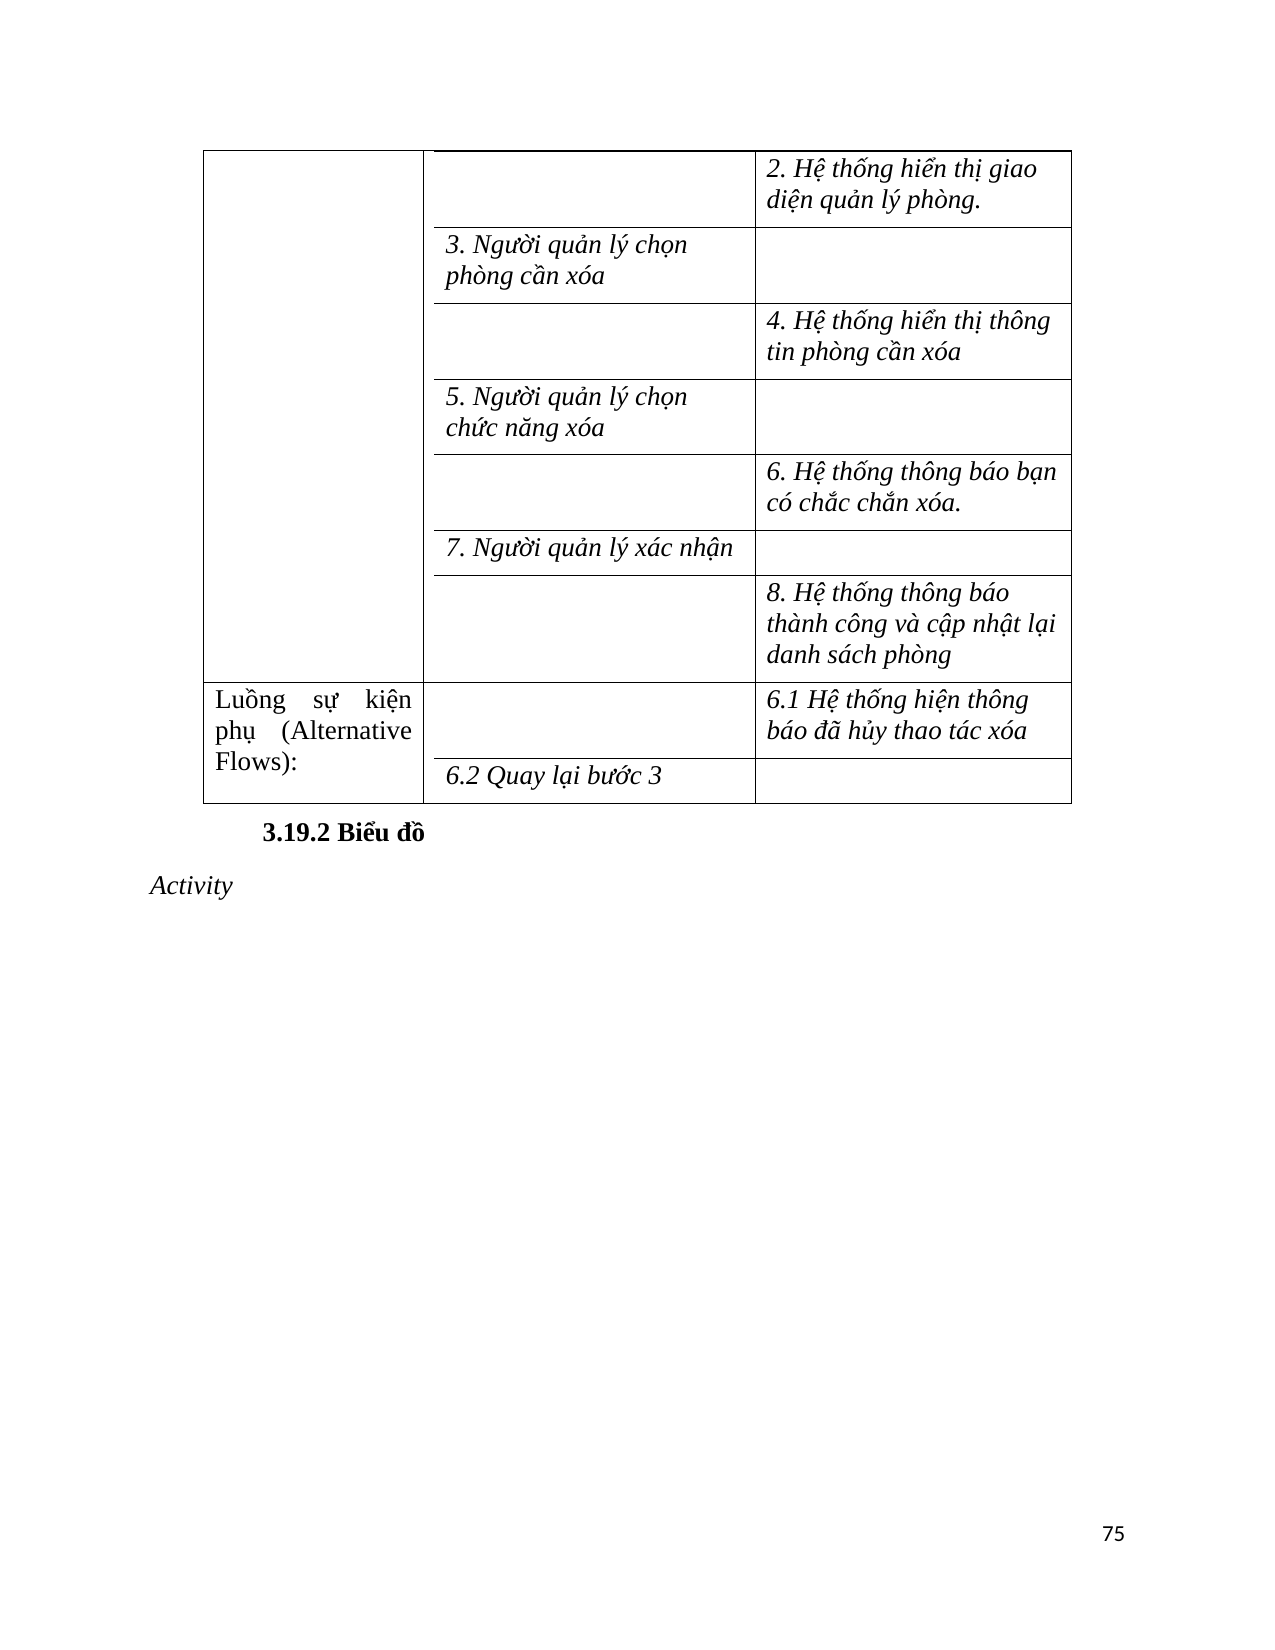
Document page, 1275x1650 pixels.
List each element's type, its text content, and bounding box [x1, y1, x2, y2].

table_cell [756, 576, 1071, 682]
table_cell [756, 455, 1071, 530]
table_cell [756, 380, 1071, 454]
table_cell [204, 151, 423, 682]
table_cell [424, 151, 755, 682]
text Biểu đồ [262, 816, 1125, 847]
table_cell Luồng sự kiện phụ (Alternative Flows): [204, 683, 423, 803]
table_cell [756, 683, 1071, 758]
table_cell [756, 228, 1071, 303]
text Activity [150, 869, 1125, 900]
table_cell [756, 531, 1071, 575]
table_cell [756, 759, 1071, 803]
table_cell [756, 152, 1071, 227]
table_cell [756, 304, 1071, 379]
table_cell [424, 683, 755, 803]
